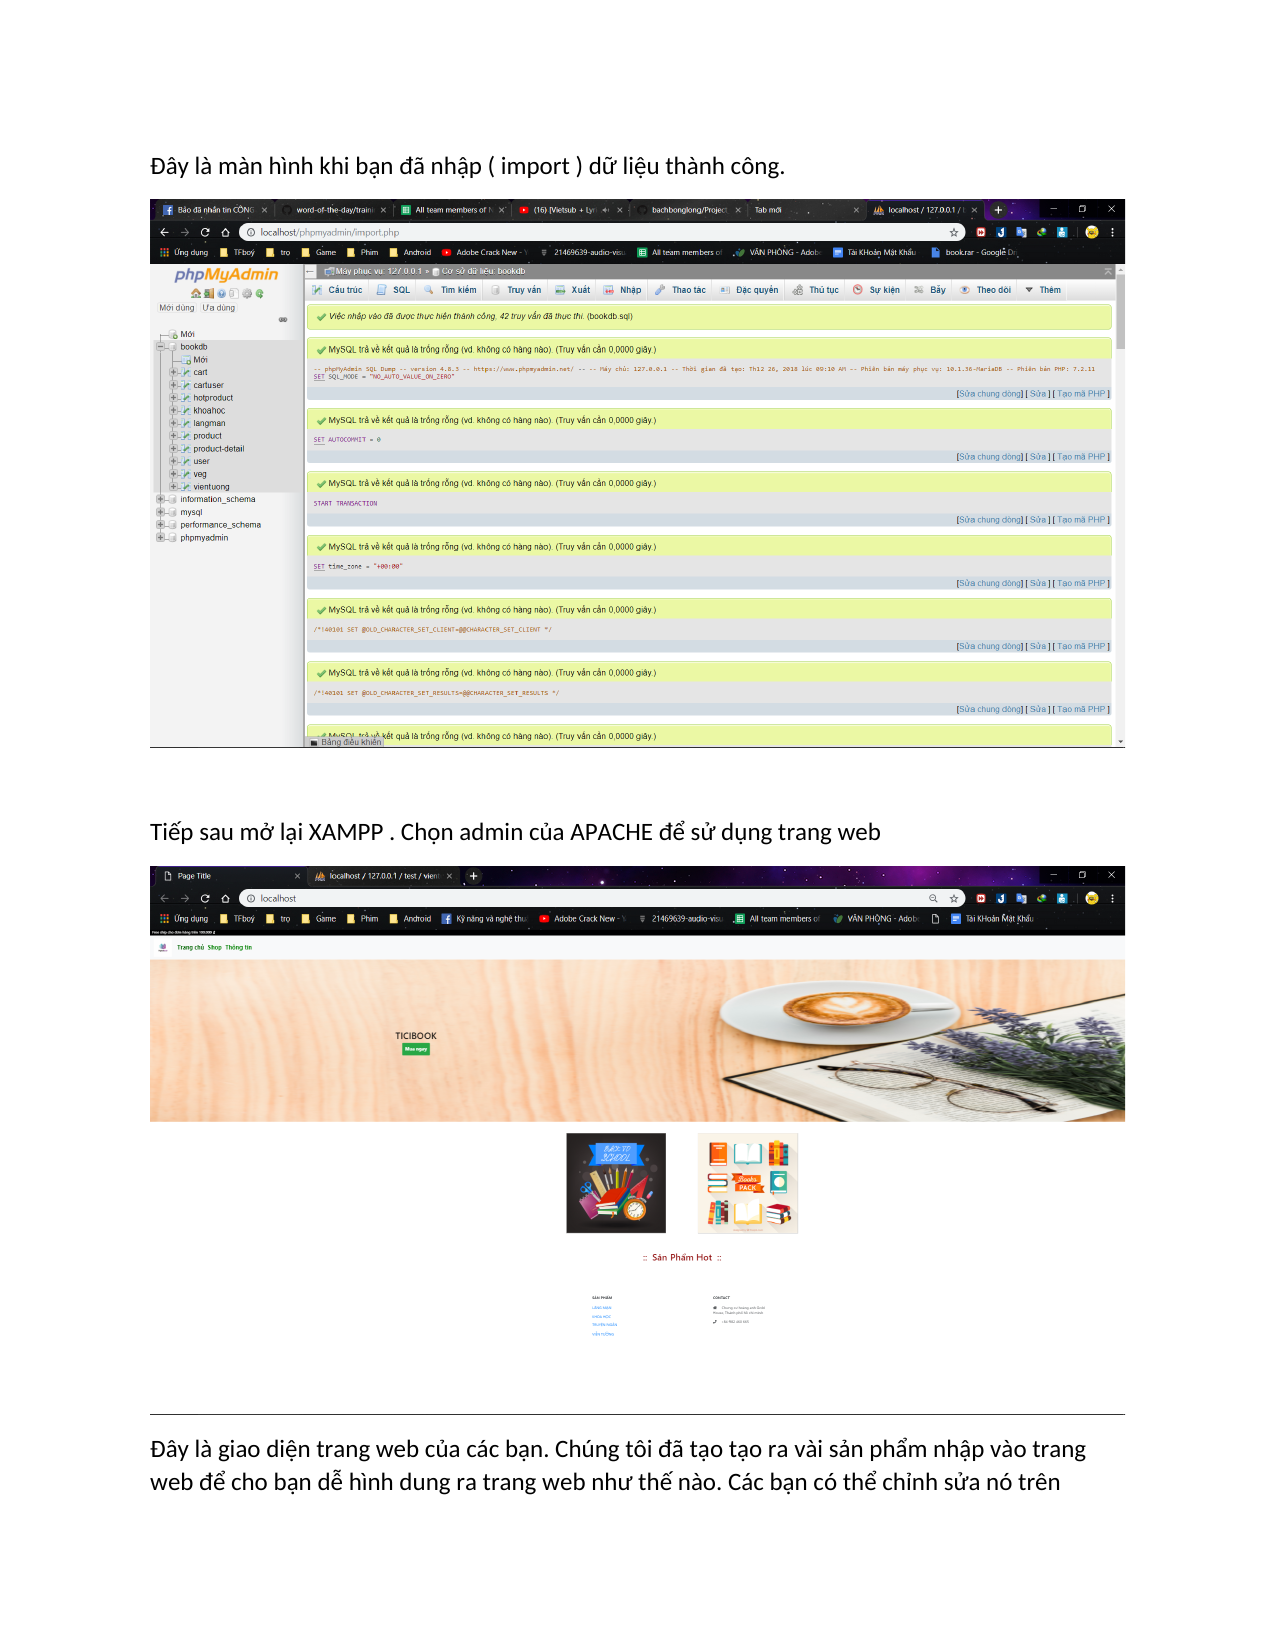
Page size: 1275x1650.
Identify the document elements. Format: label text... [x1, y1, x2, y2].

text Tiếp sau mở lại XAMPP . Chọn admin của APACHE để sử dụng trang web [150, 816, 1125, 847]
picture [150, 199, 1125, 748]
picture [150, 866, 1125, 1415]
text Đây là màn hình khi bạn đã nhập ( import ) dữ liệu thành công. [150, 150, 1125, 181]
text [150, 1433, 1125, 1497]
